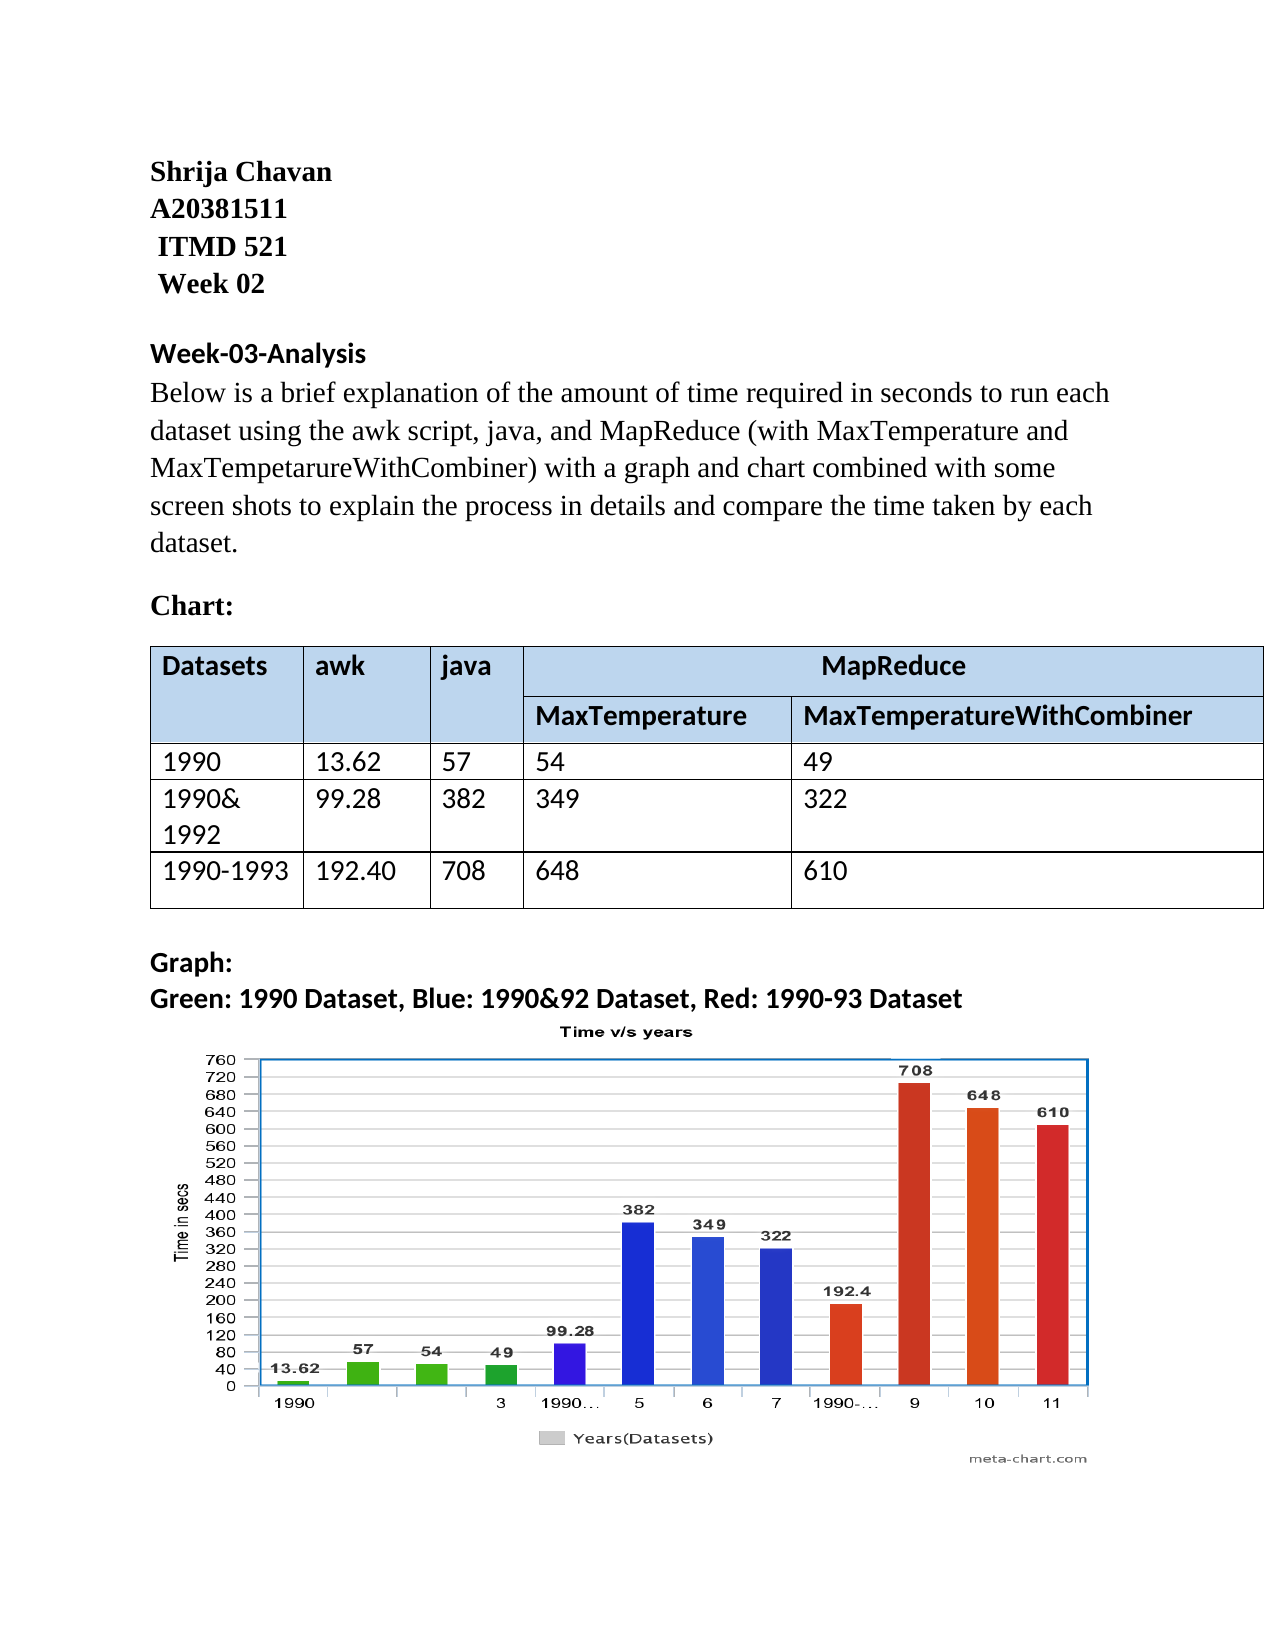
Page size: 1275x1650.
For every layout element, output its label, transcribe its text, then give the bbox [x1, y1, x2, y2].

table_cell 648 [524, 853, 791, 908]
table_cell 54 [524, 744, 791, 779]
text A20381511 [150, 187, 1125, 225]
table_cell 382 [431, 780, 523, 851]
table_cell 192.40 [304, 853, 430, 908]
text Week-03-Analysis [150, 336, 1125, 371]
table_cell 1990& 1992 [151, 780, 303, 851]
table_cell 57 [431, 744, 523, 779]
table_cell 708 [431, 853, 523, 908]
table_cell 349 [524, 780, 791, 851]
text ITMD 521 [150, 225, 1125, 262]
text Shrija Chavan [150, 150, 1125, 187]
table_cell 99.28 [304, 780, 430, 851]
table_cell 1990 [151, 744, 303, 779]
text Chart: [150, 584, 1125, 621]
table_cell 322 [792, 780, 1263, 851]
text Below is a brief explanation of the amount of time required in seconds to run each dataset using the awk script, java, and MapReduce (with MaxTemperature and MaxTempetarureWithCombiner) with a graph and chart combined with some screen shots to explain the process in details and compare the time taken by each dataset. [150, 371, 1125, 559]
table_cell 49 [792, 744, 1263, 779]
text Week 02 [150, 262, 1125, 300]
table_cell 13.62 [304, 744, 430, 779]
table_cell 1990-1993 [151, 853, 303, 908]
table_cell 610 [792, 853, 1263, 908]
table_cell MaxTemperatureWithCombiner [792, 697, 1263, 742]
table_header MapReduce [524, 647, 1263, 696]
table_header awk [304, 647, 430, 742]
table_cell MaxTemperature [524, 697, 791, 742]
picture [150, 1015, 1103, 1468]
table_header Datasets [151, 647, 303, 742]
table_header java [431, 647, 523, 742]
text Green: 1990 Dataset, Blue: 1990&92 Dataset, Red: 1990-93 Dataset [150, 980, 1125, 1016]
text Graph: [150, 944, 1125, 980]
